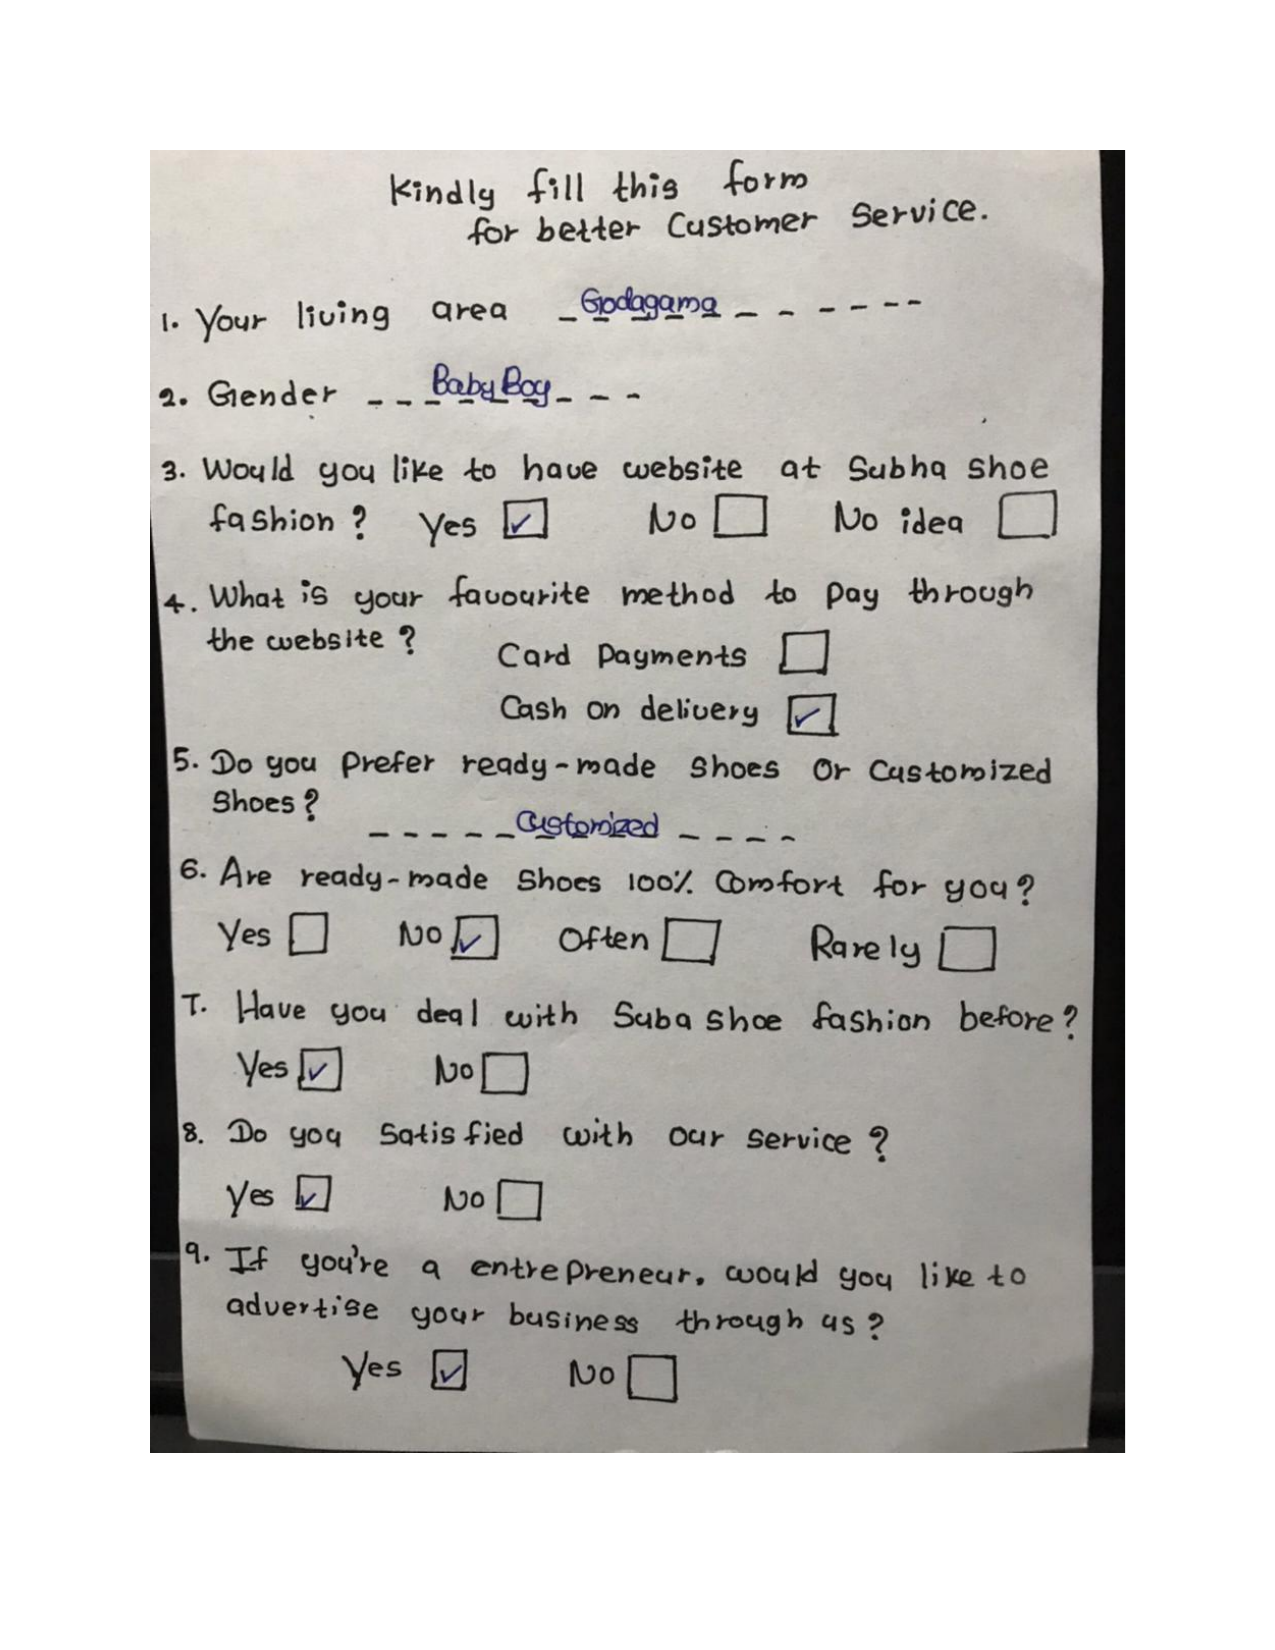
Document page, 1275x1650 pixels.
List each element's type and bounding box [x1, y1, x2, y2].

picture [150, 150, 1125, 1453]
